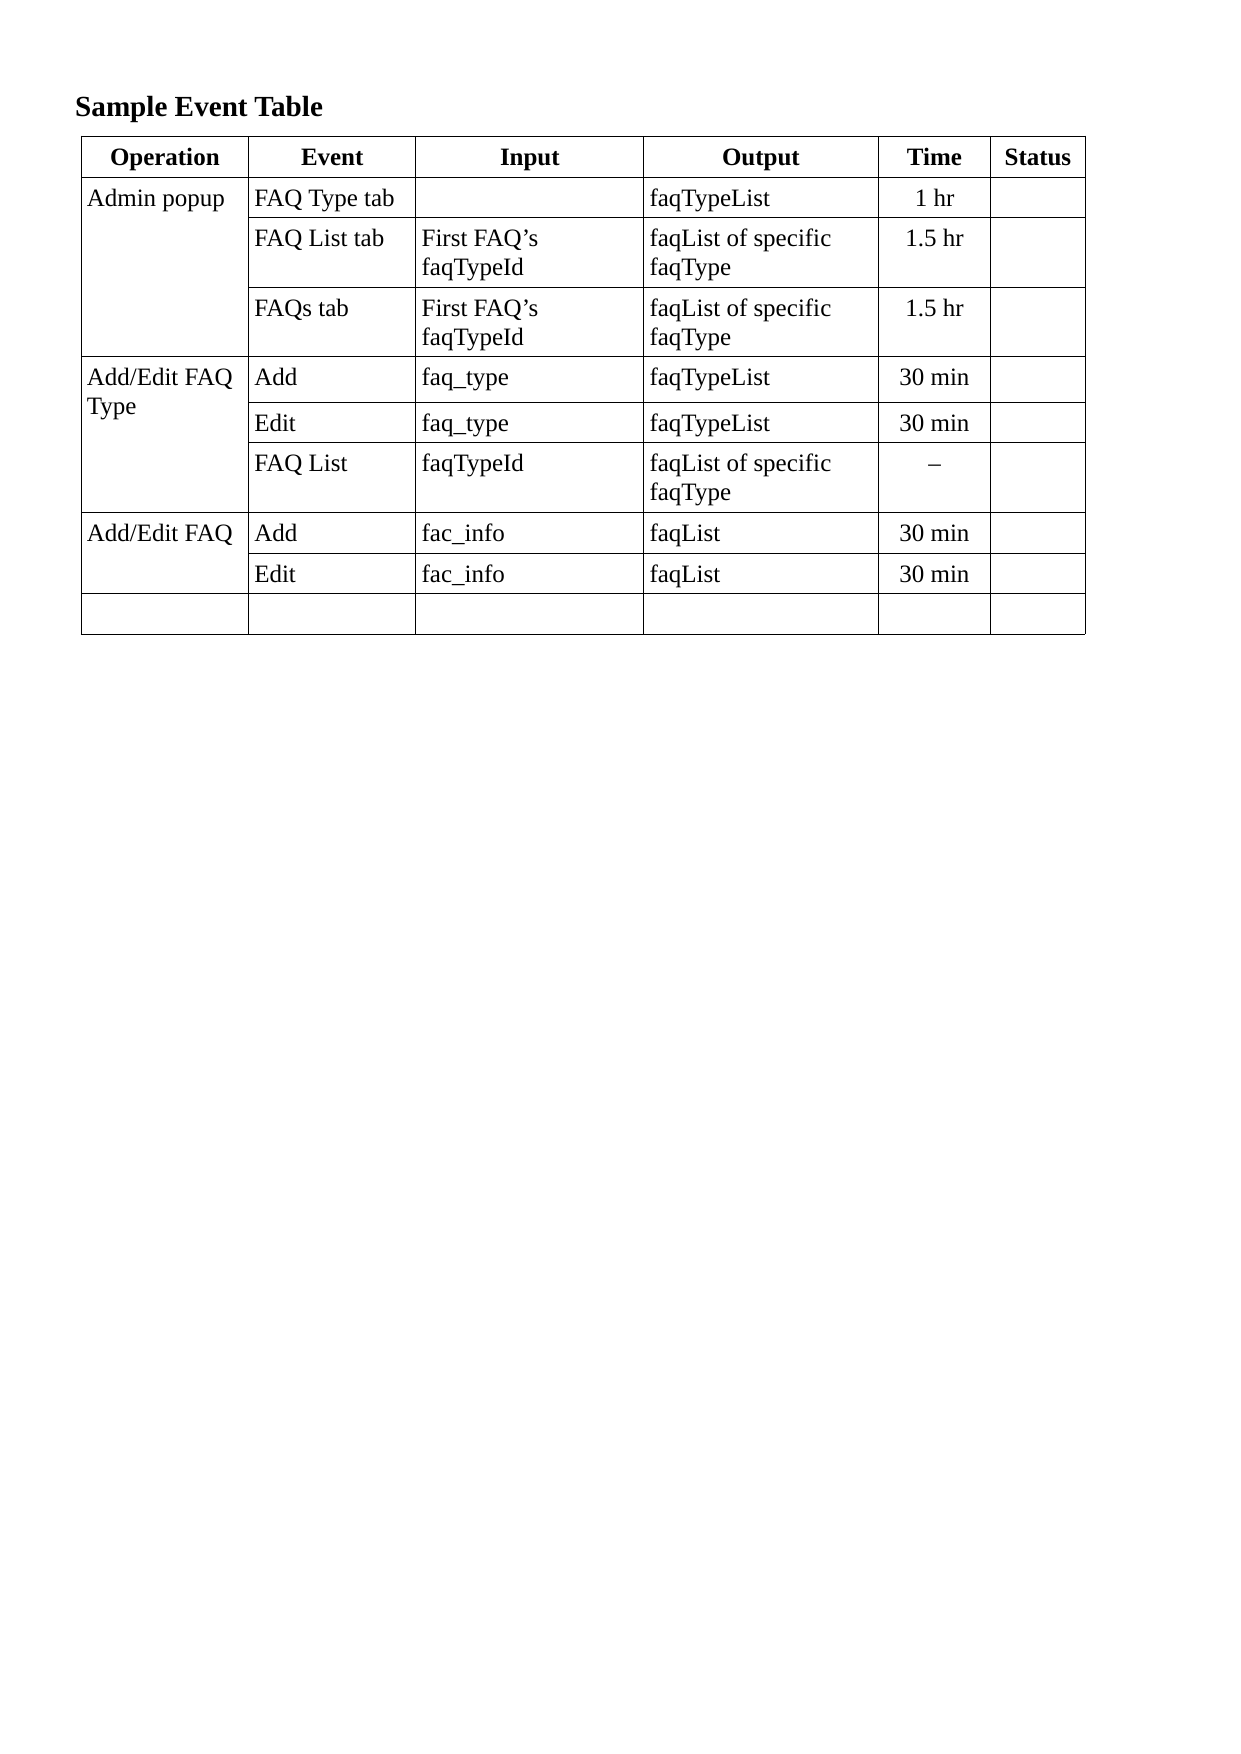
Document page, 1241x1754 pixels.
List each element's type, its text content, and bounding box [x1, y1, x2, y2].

table_cell First FAQ’s faqTypeId [416, 218, 643, 287]
table_cell [991, 357, 1085, 402]
table_cell 1.5 hr [879, 288, 990, 356]
table_cell 30 min [879, 357, 990, 402]
table_header Output [644, 137, 878, 176]
table_cell [82, 594, 248, 634]
table_cell Admin popup [82, 178, 248, 356]
table_cell faqList of specific faqType [644, 288, 878, 356]
table_header Event [249, 137, 415, 176]
table_header Time [879, 137, 990, 176]
table_cell FAQ Type tab [249, 178, 415, 217]
table_cell 1 hr [879, 178, 990, 217]
table_cell FAQs tab [249, 288, 415, 356]
table_cell faq_type [416, 403, 643, 442]
table_cell [991, 288, 1085, 356]
table_cell 30 min [879, 403, 990, 442]
table_cell faq_type [416, 357, 643, 402]
table_cell First FAQ’s faqTypeId [416, 288, 643, 356]
subtitle Sample Event Table [75, 89, 1165, 123]
table_cell [991, 554, 1085, 593]
table_cell faqTypeList [644, 178, 878, 217]
table_cell [249, 594, 415, 634]
table_cell faqTypeList [644, 357, 878, 402]
table_cell [991, 218, 1085, 287]
table_cell Add/Edit FAQ Type [82, 357, 248, 512]
table_cell [991, 513, 1085, 552]
table_cell faqList of specific faqType [644, 443, 878, 512]
table_cell faqTypeId [416, 443, 643, 512]
table_cell Add/Edit FAQ [82, 513, 248, 593]
table_header Operation [82, 137, 248, 176]
table_header Status [991, 137, 1085, 176]
table_cell [991, 403, 1085, 442]
table_cell [991, 443, 1085, 512]
table_cell Edit [249, 403, 415, 442]
table_cell 30 min [879, 554, 990, 593]
table_cell [416, 178, 643, 217]
table_cell faqList [644, 554, 878, 593]
table_cell [991, 594, 1085, 634]
table_cell 30 min [879, 513, 990, 552]
table_cell [879, 594, 990, 634]
table_cell [991, 178, 1085, 217]
table_cell faqList of specific faqType [644, 218, 878, 287]
table_cell Add [249, 357, 415, 402]
table_cell fac_info [416, 513, 643, 552]
table_header Input [416, 137, 643, 176]
table_cell faqList [644, 513, 878, 552]
table_cell – [879, 443, 990, 512]
table_cell 1.5 hr [879, 218, 990, 287]
table_cell [644, 594, 878, 634]
table_cell fac_info [416, 554, 643, 593]
table_cell faqTypeList [644, 403, 878, 442]
table_cell FAQ List tab [249, 218, 415, 287]
table_cell FAQ List [249, 443, 415, 512]
table_cell Add [249, 513, 415, 552]
table_cell Edit [249, 554, 415, 593]
table_cell [416, 594, 643, 634]
